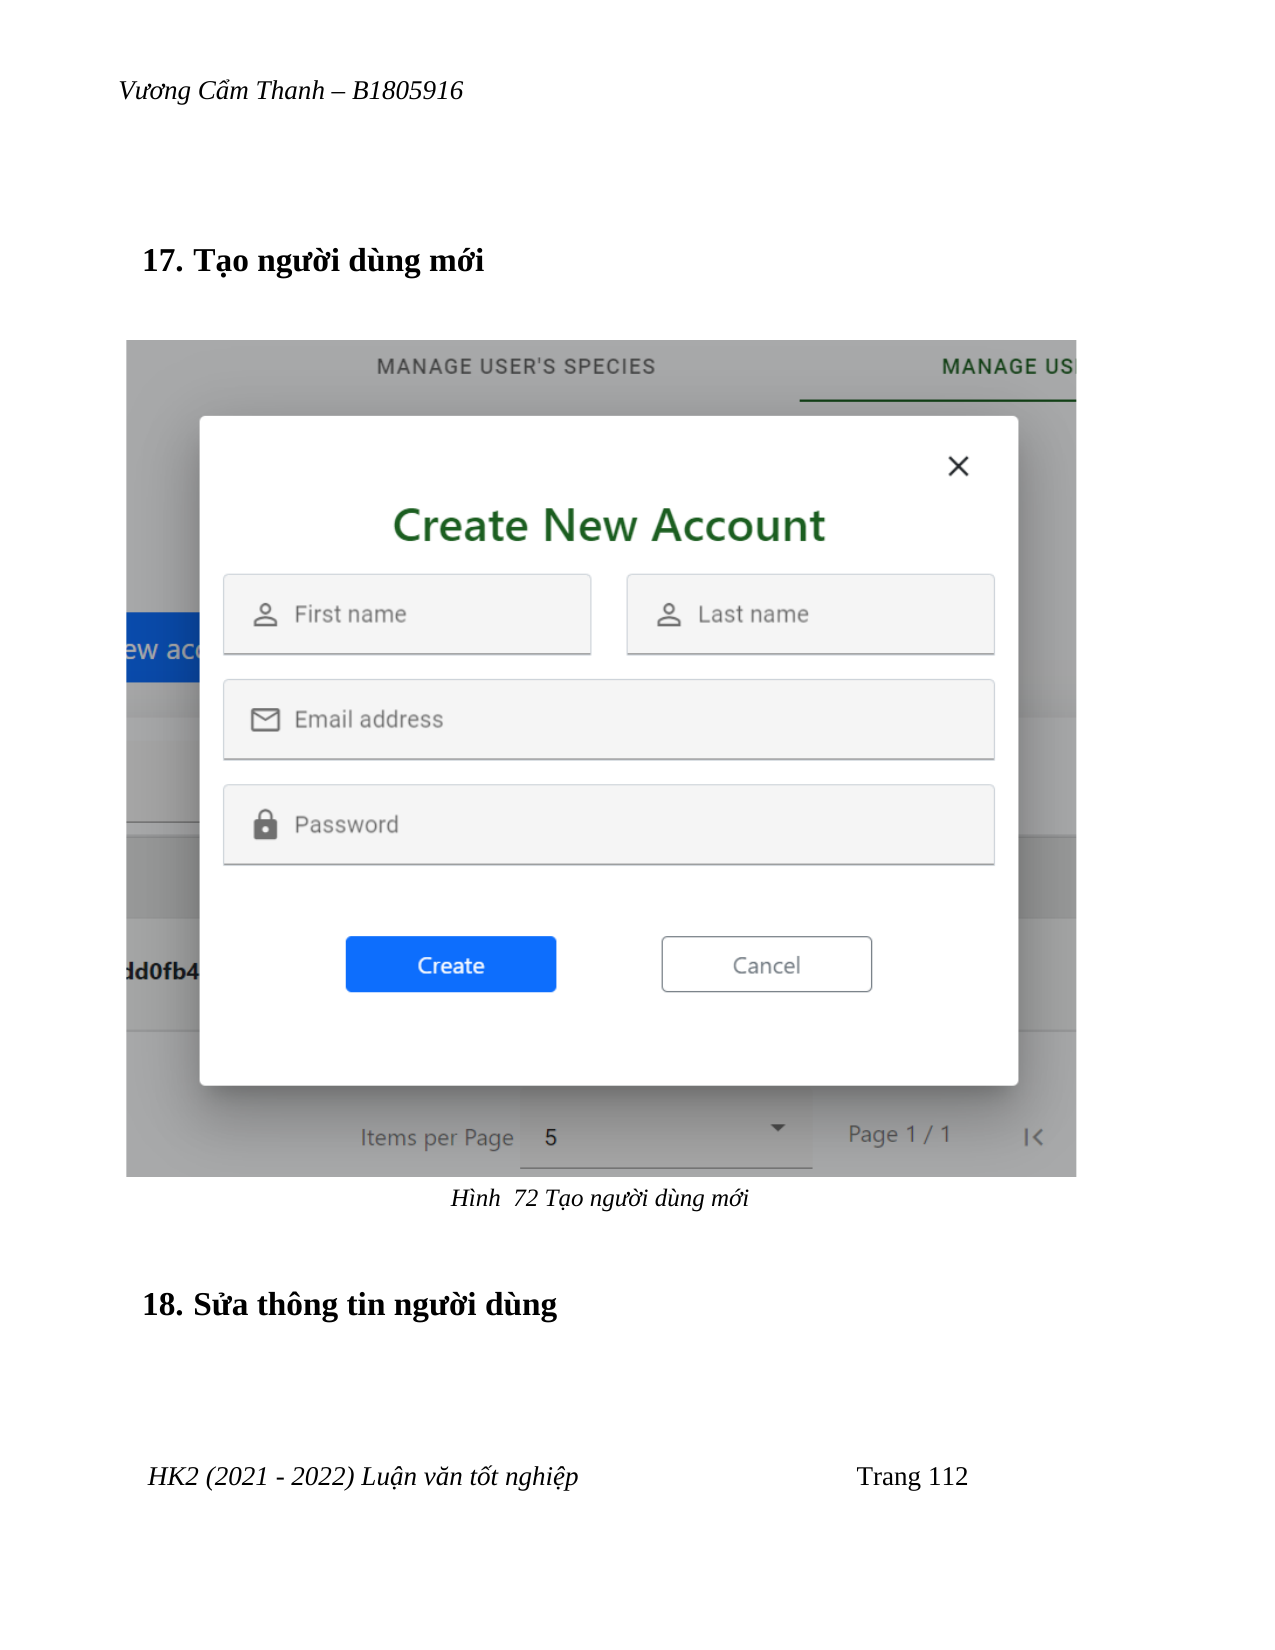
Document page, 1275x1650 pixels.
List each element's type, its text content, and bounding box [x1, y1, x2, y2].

subtitle Sửa thông tin người dùng [142, 1284, 1157, 1323]
picture [126, 340, 1077, 1177]
subtitle Tạo người dùng mới [142, 240, 1157, 279]
